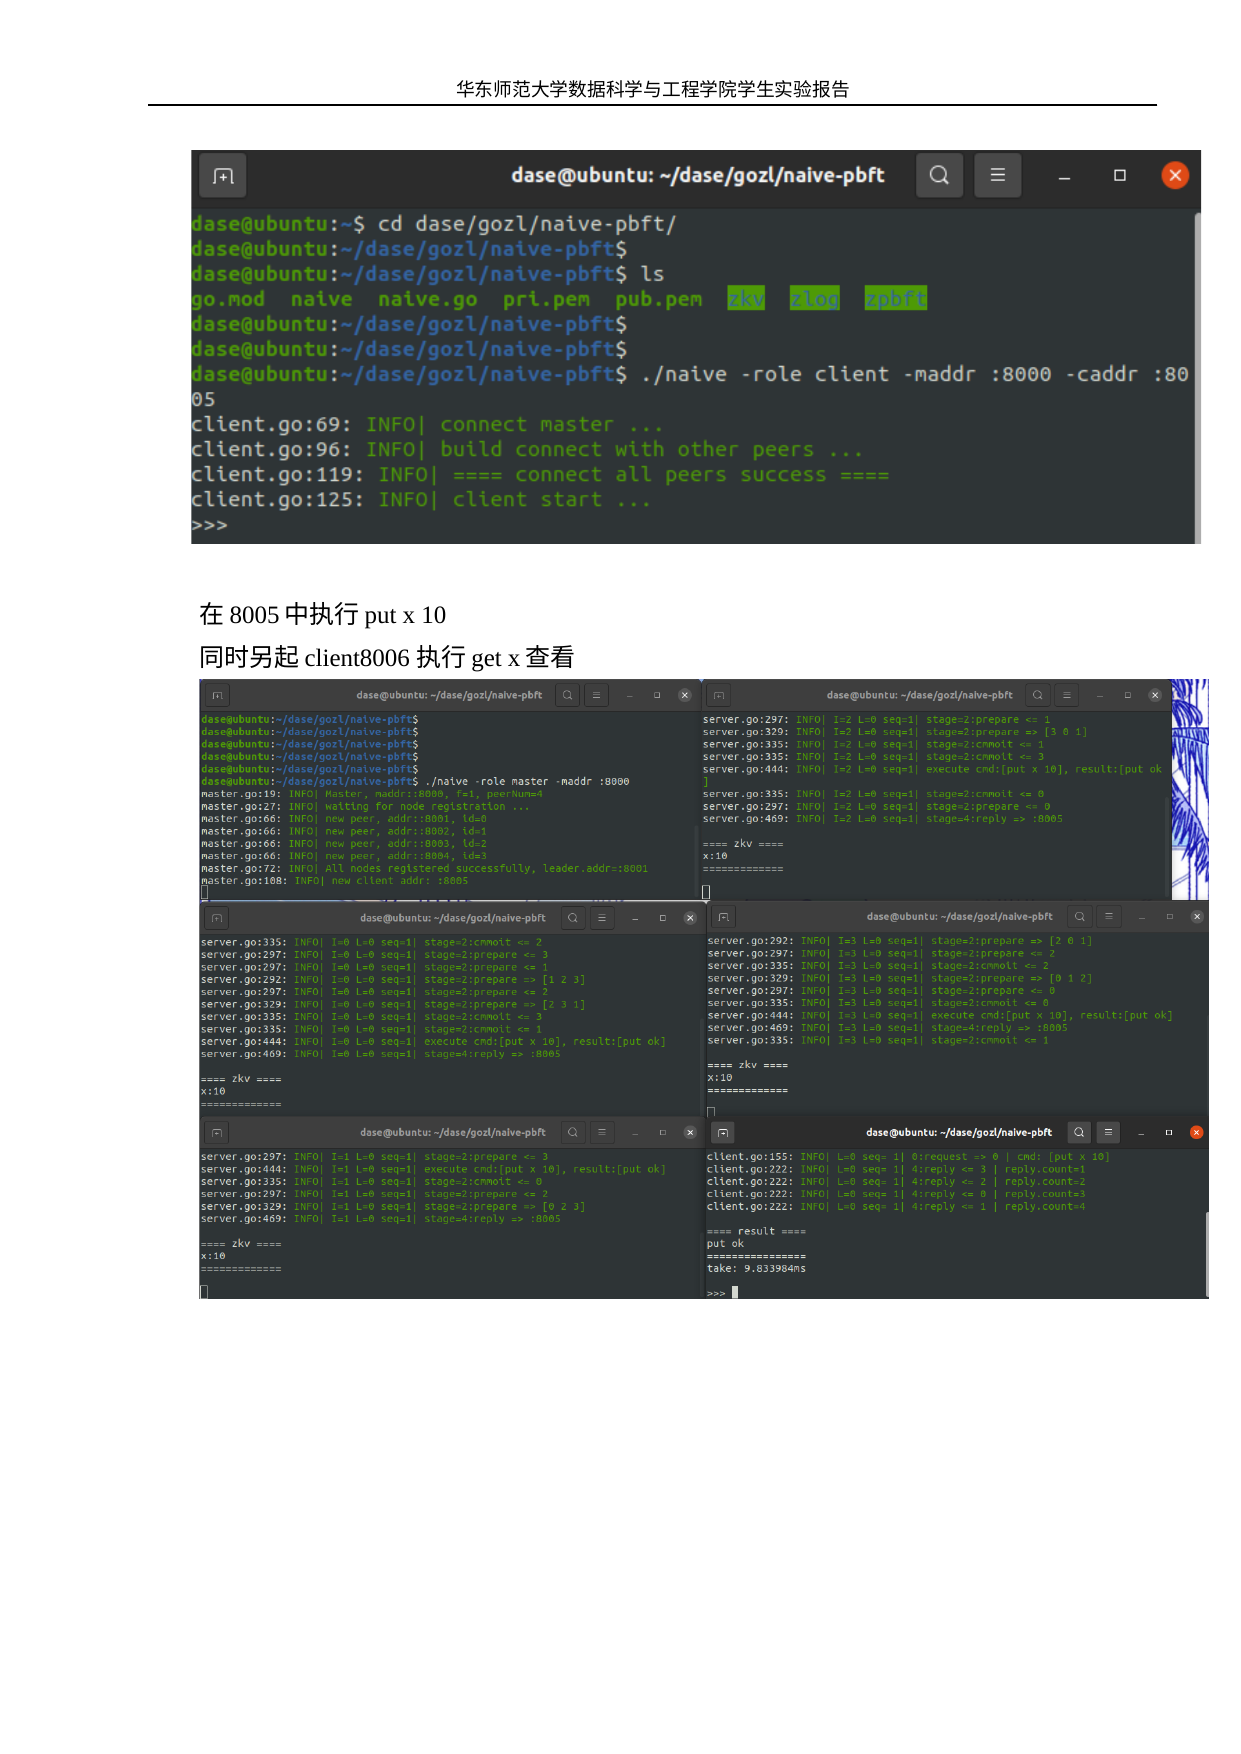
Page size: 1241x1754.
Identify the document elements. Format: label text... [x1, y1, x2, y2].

text 在8005中执行put x 10 [148, 595, 1157, 631]
text 同时另起client8006 执行get x查看 [148, 637, 1157, 673]
picture [191, 150, 1202, 544]
picture [199, 679, 1209, 1299]
